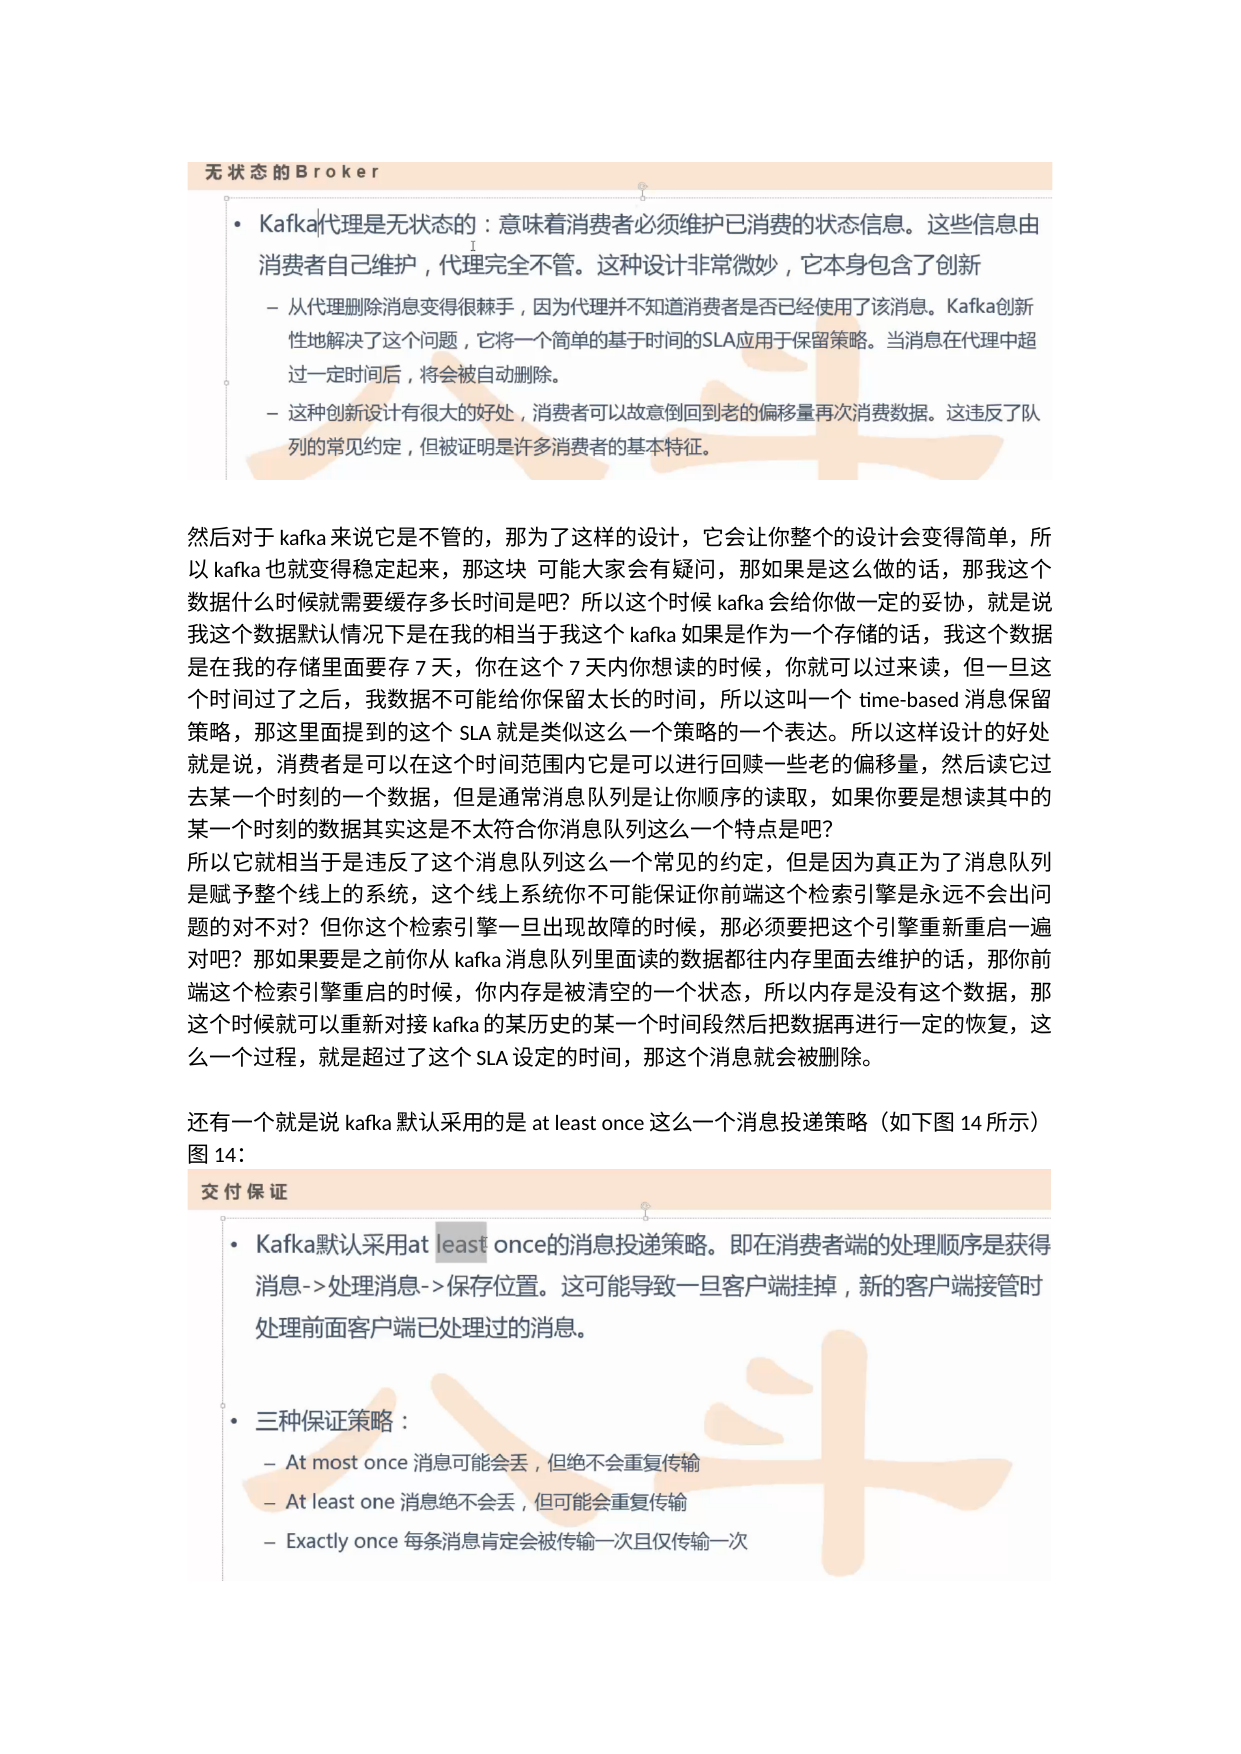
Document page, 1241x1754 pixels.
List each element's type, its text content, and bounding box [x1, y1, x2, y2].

text 然后对于kafka来说它是不管的，那为了这样的设计，它会让你整个的设计会变得简单，所以kafka也就变得稳定起来，那这块 可能大家会有疑问，那如果是这么做的话，那我这个数据什么时候就需要缓存多长时间是吧？所以这个时候kafka会给你做一定的妥协，就是说我这个数据默认情况下是在我的相当于我这个kafka如果是作为一个存储的话，我这个数据是在我的存储里面要存7天，你在这个7天内你想读的时候，你就可以过来读，但一旦这个时间过了之后，我数据不可能给你保留太长的时间，所以这叫一个time-based消息保留策略，那这里面提到的这个SLA就是类似这么一个策略的一个表达。所以这样设计的好处就是说，消费者是可以在这个时间范围内它是可以进行回赎一些老的偏移量，然后读它过去某一个时刻的一个数据，但是通常消息队列是让你顺序的读取，如果你要是想读其中的某一个时刻的数据其实这是不太符合你消息队列这么一个特点是吧？ [187, 519, 1053, 844]
text 还有一个就是说kafka默认采用的是at least once这么一个消息投递策略（如下图14所示） [187, 1104, 1053, 1137]
picture [187, 1169, 1051, 1581]
text 所以它就相当于是违反了这个消息队列这么一个常见的约定，但是因为真正为了消息队列是赋予整个线上的系统，这个线上系统你不可能保证你前端这个检索引擎是永远不会出问题的对不对？但你这个检索引擎一旦出现故障的时候，那必须要把这个引擎重新重启一遍对吧？那如果要是之前你从kafka消息队列里面读的数据都往内存里面去维护的话，那你前端这个检索引擎重启的时候，你内存是被清空的一个状态，所以内存是没有这个数据，那这个时候就可以重新对接kafka的某历史的某一个时间段然后把数据再进行一定的恢复，这么一个过程，就是超过了这个SLA设定的时间，那这个消息就会被删除。 [187, 844, 1053, 1072]
picture [187, 162, 1053, 480]
text 图14： [187, 1137, 1053, 1169]
